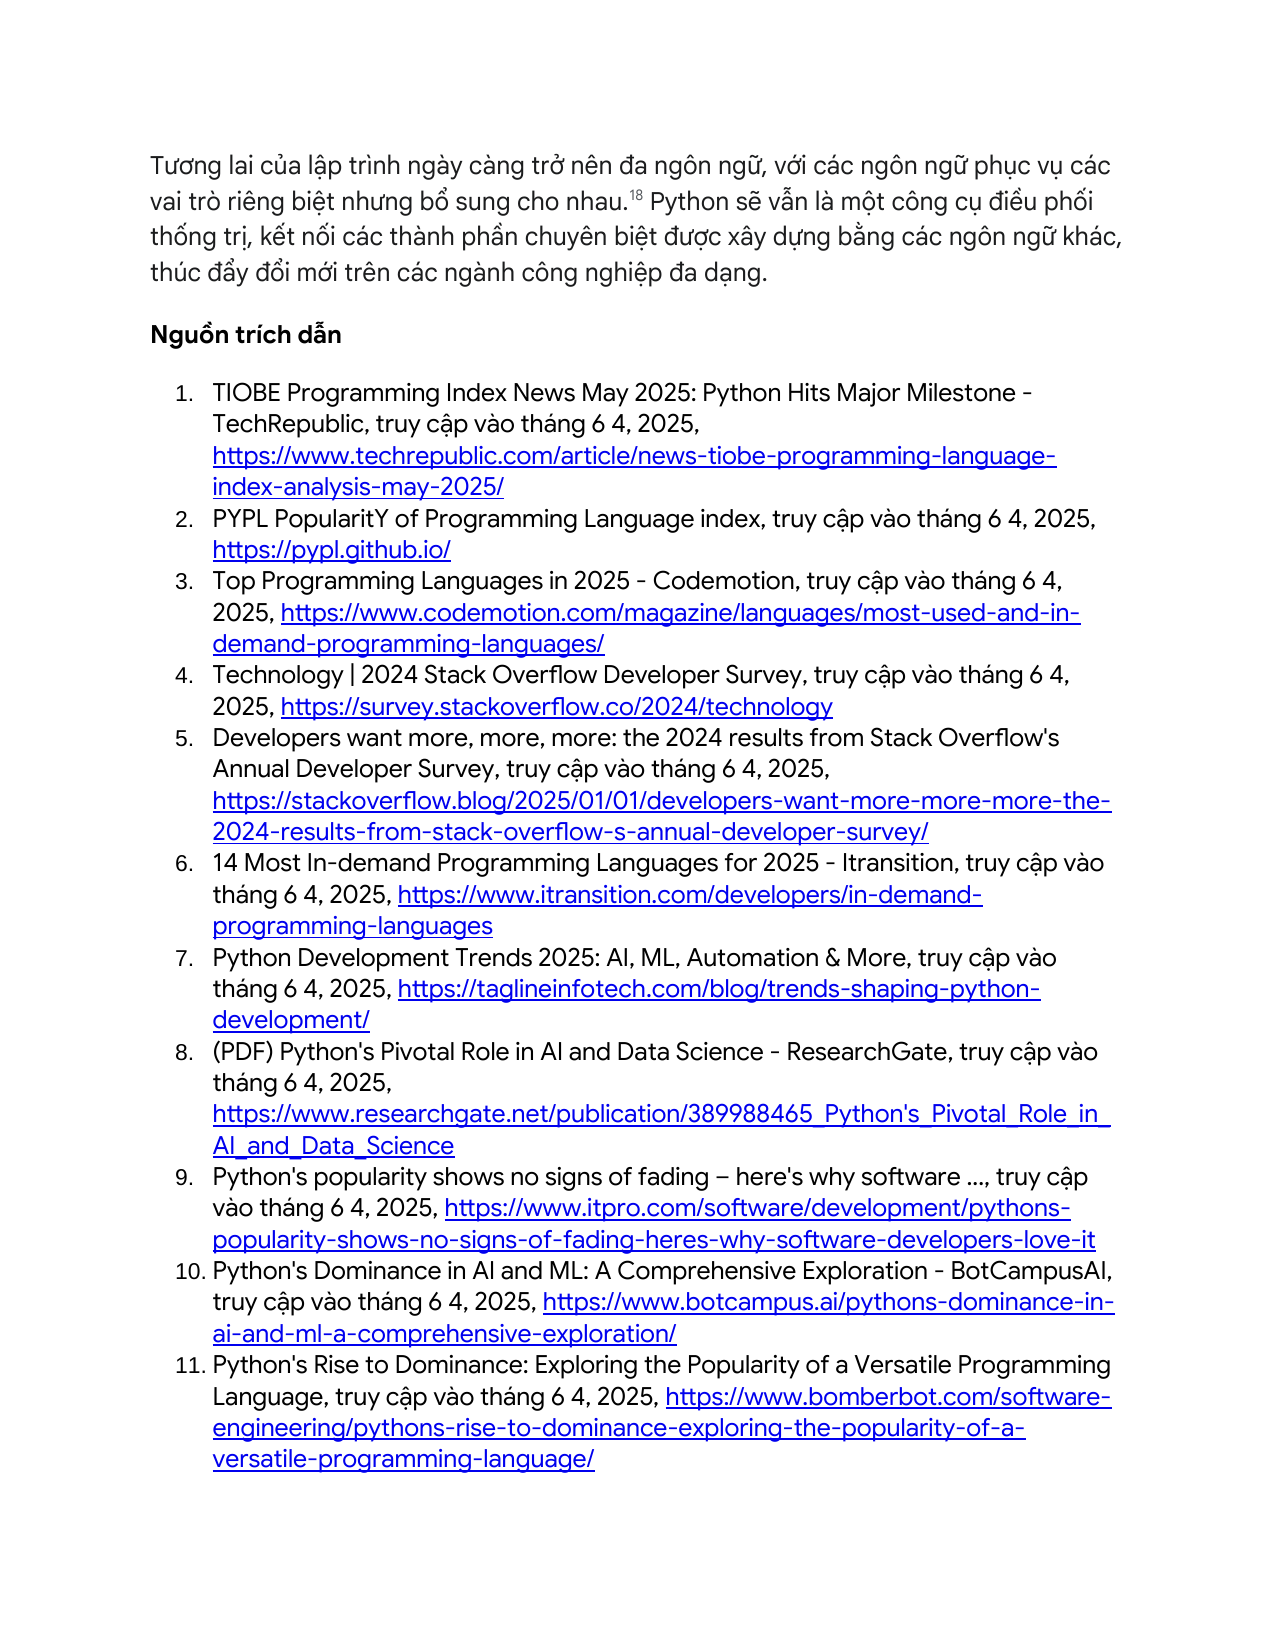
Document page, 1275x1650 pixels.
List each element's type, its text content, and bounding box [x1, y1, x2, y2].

list Python Development Trends 2025: AI, ML, Automation & More, truy cập vào tháng 6 4, 2025, https://taglineinfotech.com/blog/trends-shaping-python-development/ [175, 942, 1125, 1036]
subtitle Nguồn trích dẫn [150, 319, 1125, 351]
list Python's popularity shows no signs of fading – here's why software ..., truy cập vào tháng 6 4, 2025, https://www.itpro.com/software/development/pythons-popularity-shows-no-signs-of-fading-heres-why-software-developers-love-it [175, 1161, 1125, 1255]
list (PDF) Python's Pivotal Role in AI and Data Science - ResearchGate, truy cập vào tháng 6 4, 2025, https://www.researchgate.net/publication/389988465_Python's_Pivotal_Role_in_AI_and_Data_Science [175, 1036, 1125, 1161]
list Python's Dominance in AI and ML: A Comprehensive Exploration - BotCampusAI, truy cập vào tháng 6 4, 2025, https://www.botcampus.ai/pythons-dominance-in-ai-and-ml-a-comprehensive-exploration/ [175, 1255, 1125, 1349]
list Top Programming Languages in 2025 - Codemotion, truy cập vào tháng 6 4, 2025, https://www.codemotion.com/magazine/languages/most-used-and-in-demand-programming-languages/ [175, 566, 1125, 659]
list TIOBE Programming Index News May 2025: Python Hits Major Milestone - TechRepublic, truy cập vào tháng 6 4, 2025, https://www.techrepublic.com/article/news-tiobe-programming-language-index-analysis-may-2025/ [175, 377, 1125, 503]
text Tương lai của lập trình ngày càng trở nên đa ngôn ngữ, với các ngôn ngữ phục vụ các vai trò riêng biệt nhưng bổ sung cho nhau.18 Python sẽ vẫn là một công cụ điều phối thống trị, kết nối các thành phần chuyên biệt được xây dựng bằng các ngôn ngữ khác, thúc đẩy đổi mới trên các ngành công nghiệp đa dạng. [150, 150, 1125, 288]
list Developers want more, more, more: the 2024 results from Stack Overflow's Annual Developer Survey, truy cập vào tháng 6 4, 2025, https://stackoverflow.blog/2025/01/01/developers-want-more-more-more-the-2024-results-from-stack-overflow-s-annual-developer-survey/ [175, 722, 1125, 848]
list Technology | 2024 Stack Overflow Developer Survey, truy cập vào tháng 6 4, 2025, https://survey.stackoverflow.co/2024/technology [175, 659, 1125, 722]
list PYPL PopularitY of Programming Language index, truy cập vào tháng 6 4, 2025, https://pypl.github.io/ [175, 503, 1125, 566]
list Python's Rise to Dominance: Exploring the Popularity of a Versatile Programming Language, truy cập vào tháng 6 4, 2025, https://www.bomberbot.com/software-engineering/pythons-rise-to-dominance-exploring-the-popularity-of-a-versatile-programming-language/ [175, 1349, 1125, 1475]
list 14 Most In-demand Programming Languages for 2025 - Itransition, truy cập vào tháng 6 4, 2025, https://www.itransition.com/developers/in-demand-programming-languages [175, 848, 1125, 942]
